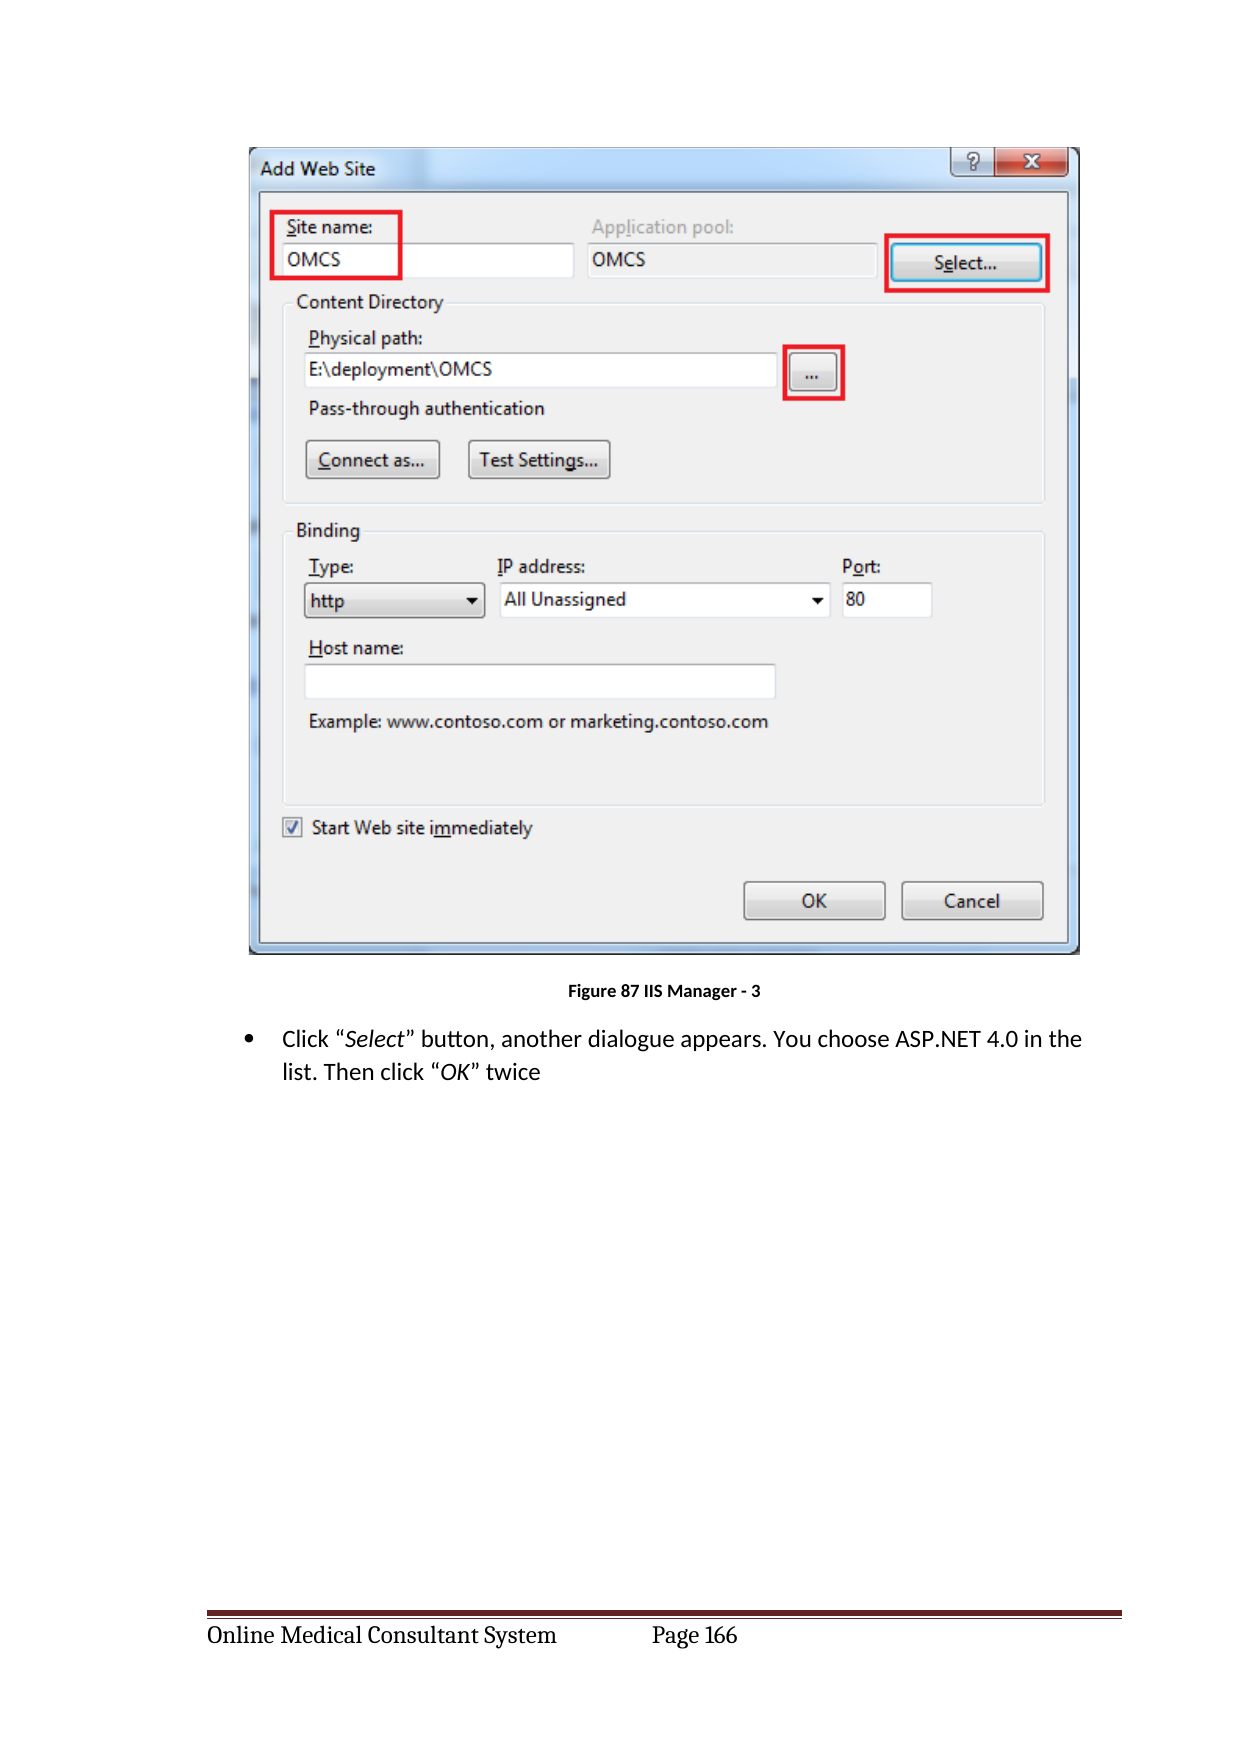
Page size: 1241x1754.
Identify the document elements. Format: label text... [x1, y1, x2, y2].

picture [248, 147, 1080, 955]
list Click “Select” button, another dialogue appears. You choose ASP.NET 4.0 in the list. Then click “OK” twice [244, 1023, 1122, 1087]
